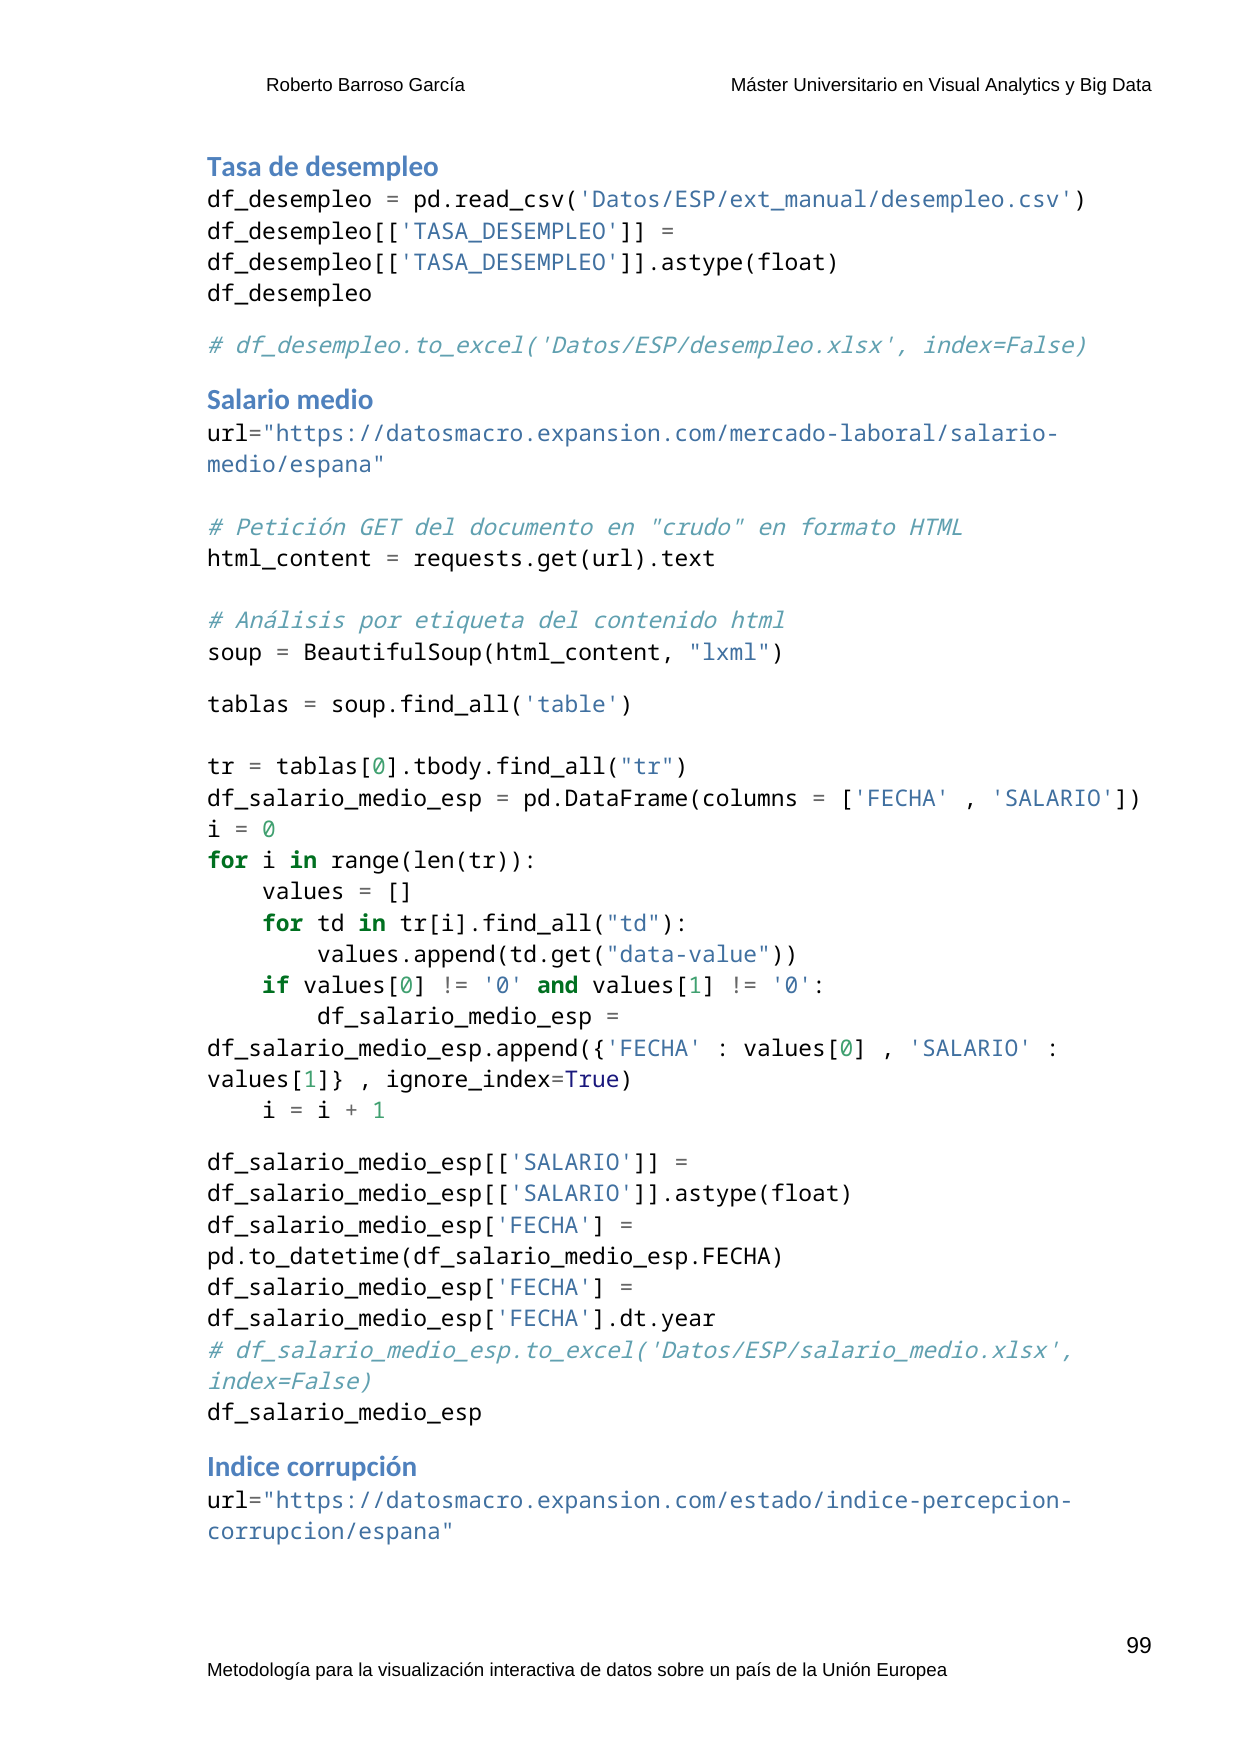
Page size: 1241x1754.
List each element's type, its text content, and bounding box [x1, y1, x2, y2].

text Tasa de desempleo [207, 148, 1152, 183]
text Indice corrupción [207, 1448, 1152, 1484]
text # df_desempleo.to_excel('Datos/ESP/desempleo.xlsx', index=False) [207, 329, 1152, 360]
text df_salario_medio_esp[['SALARIO']] = df_salario_medio_esp[['SALARIO']].astype(float) df_salario_medio_esp['FECHA'] = pd.to_datetime(df_salario_medio_esp.FECHA) df_salario_medio_esp['FECHA'] = df_salario_medio_esp['FECHA'].dt.year # df_salario_medio_esp.to_excel('Datos/ESP/salario_medio.xlsx', index=False) df_salario_medio_esp [207, 1146, 1152, 1427]
text url="https://datosmacro.expansion.com/mercado-laboral/salario-medio/espana" # Petición GET del documento en "crudo" en formato HTML html_content = requests.get(url).text # Análisis por etiqueta del contenido html soup = BeautifulSoup(html_content, "lxml") [207, 417, 1152, 667]
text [207, 1484, 1152, 1577]
text tablas = soup.find_all('table') tr = tablas[0].tbody.find_all("tr") df_salario_medio_esp = pd.DataFrame(columns = ['FECHA' , 'SALARIO']) i = 0 for i in range(len(tr)): values = [] for td in tr[i].find_all("td"): values.append(td.get("data-value")) if values[0] != '0' and values[1] != '0': df_salario_medio_esp = df_salario_medio_esp.append({'FECHA' : values[0] , 'SALARIO' : values[1]} , ignore_index=True) i = i + 1 [207, 688, 1152, 1125]
text df_desempleo = pd.read_csv('Datos/ESP/ext_manual/desempleo.csv') df_desempleo[['TASA_DESEMPLEO']] = df_desempleo[['TASA_DESEMPLEO']].astype(float) df_desempleo [207, 183, 1152, 308]
text Salario medio [207, 381, 1152, 417]
